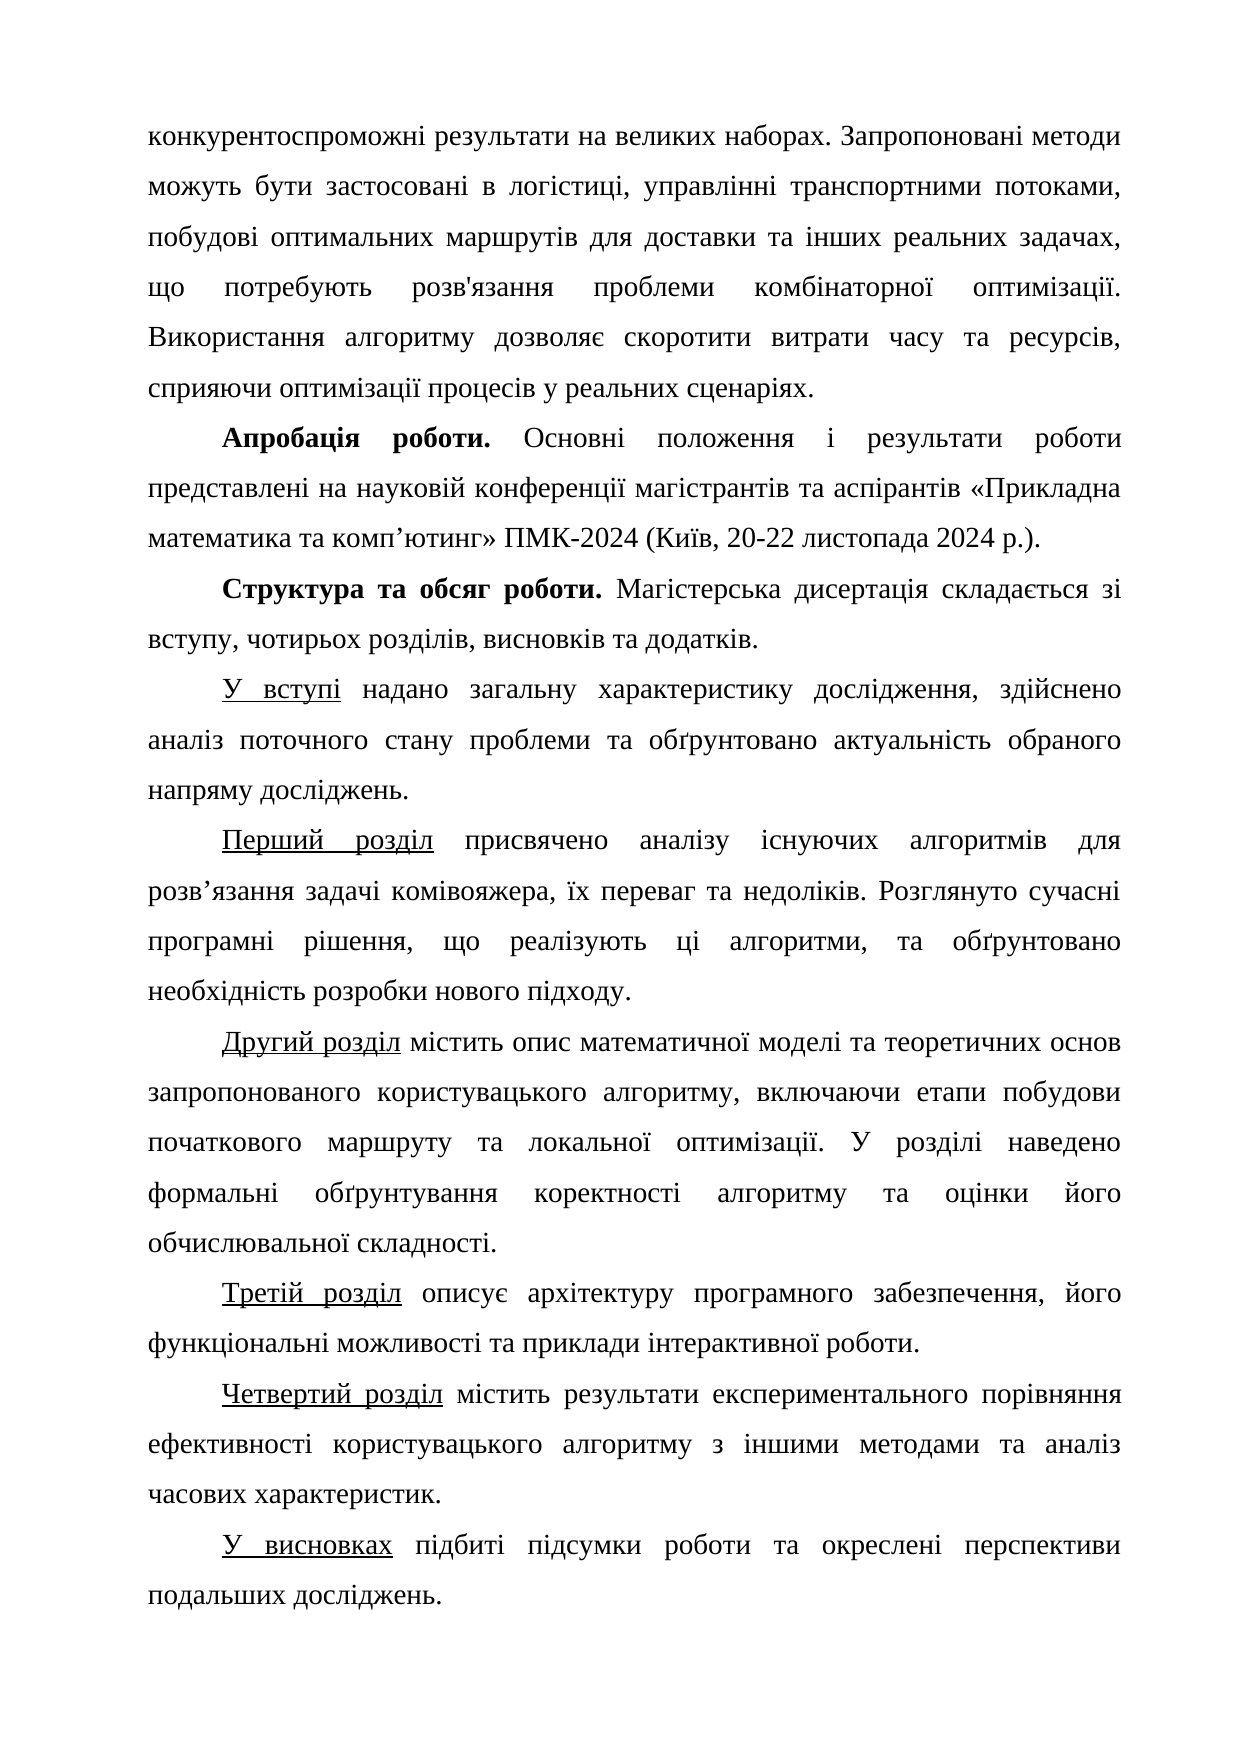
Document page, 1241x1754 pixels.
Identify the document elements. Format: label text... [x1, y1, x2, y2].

text Другий розділ містить опис математичної моделі та теоретичних основ запропонованого користувацького алгоритму, включаючи етапи побудови початкового маршруту та локальної оптимізації. У розділі наведено формальні обґрунтування коректності алгоритму та оцінки його обчислювальної складності. [148, 1024, 1122, 1258]
text Структура та обсяг роботи. Магістерська дисертація складається зі вступу, чотирьох розділів, висновків та додатків. [148, 571, 1122, 655]
text Четвертий розділ містить результати експериментального порівняння ефективності користувацького алгоритму з іншими методами та аналіз часових характеристик. [148, 1376, 1122, 1510]
text Третій розділ описує архітектуру програмного забезпечення, його функціональні можливості та приклади інтерактивної роботи. [148, 1275, 1122, 1359]
text У вступі надано загальну характеристику дослідження, здійснено аналіз поточного стану проблеми та обґрунтовано актуальність обраного напряму досліджень. [148, 672, 1122, 806]
text Перший розділ присвячено аналізу існуючих алгоритмів для розв’язання задачі комівояжера, їх переваг та недоліків. Розглянуто сучасні програмні рішення, що реалізують ці алгоритми, та обґрунтовано необхідність розробки нового підходу. [148, 822, 1122, 1007]
text У висновках підбиті підсумки роботи та окреслені перспективи подальших досліджень. [148, 1527, 1122, 1611]
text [148, 118, 1122, 403]
text Апробація роботи. Основні положення і результати роботи представлені на науковій конференції магістрантів та аспірантів «Прикладна математика та комп’ютинг» ПМК-2024 (Київ, 20-22 листопада 2024 р.). [148, 420, 1122, 554]
